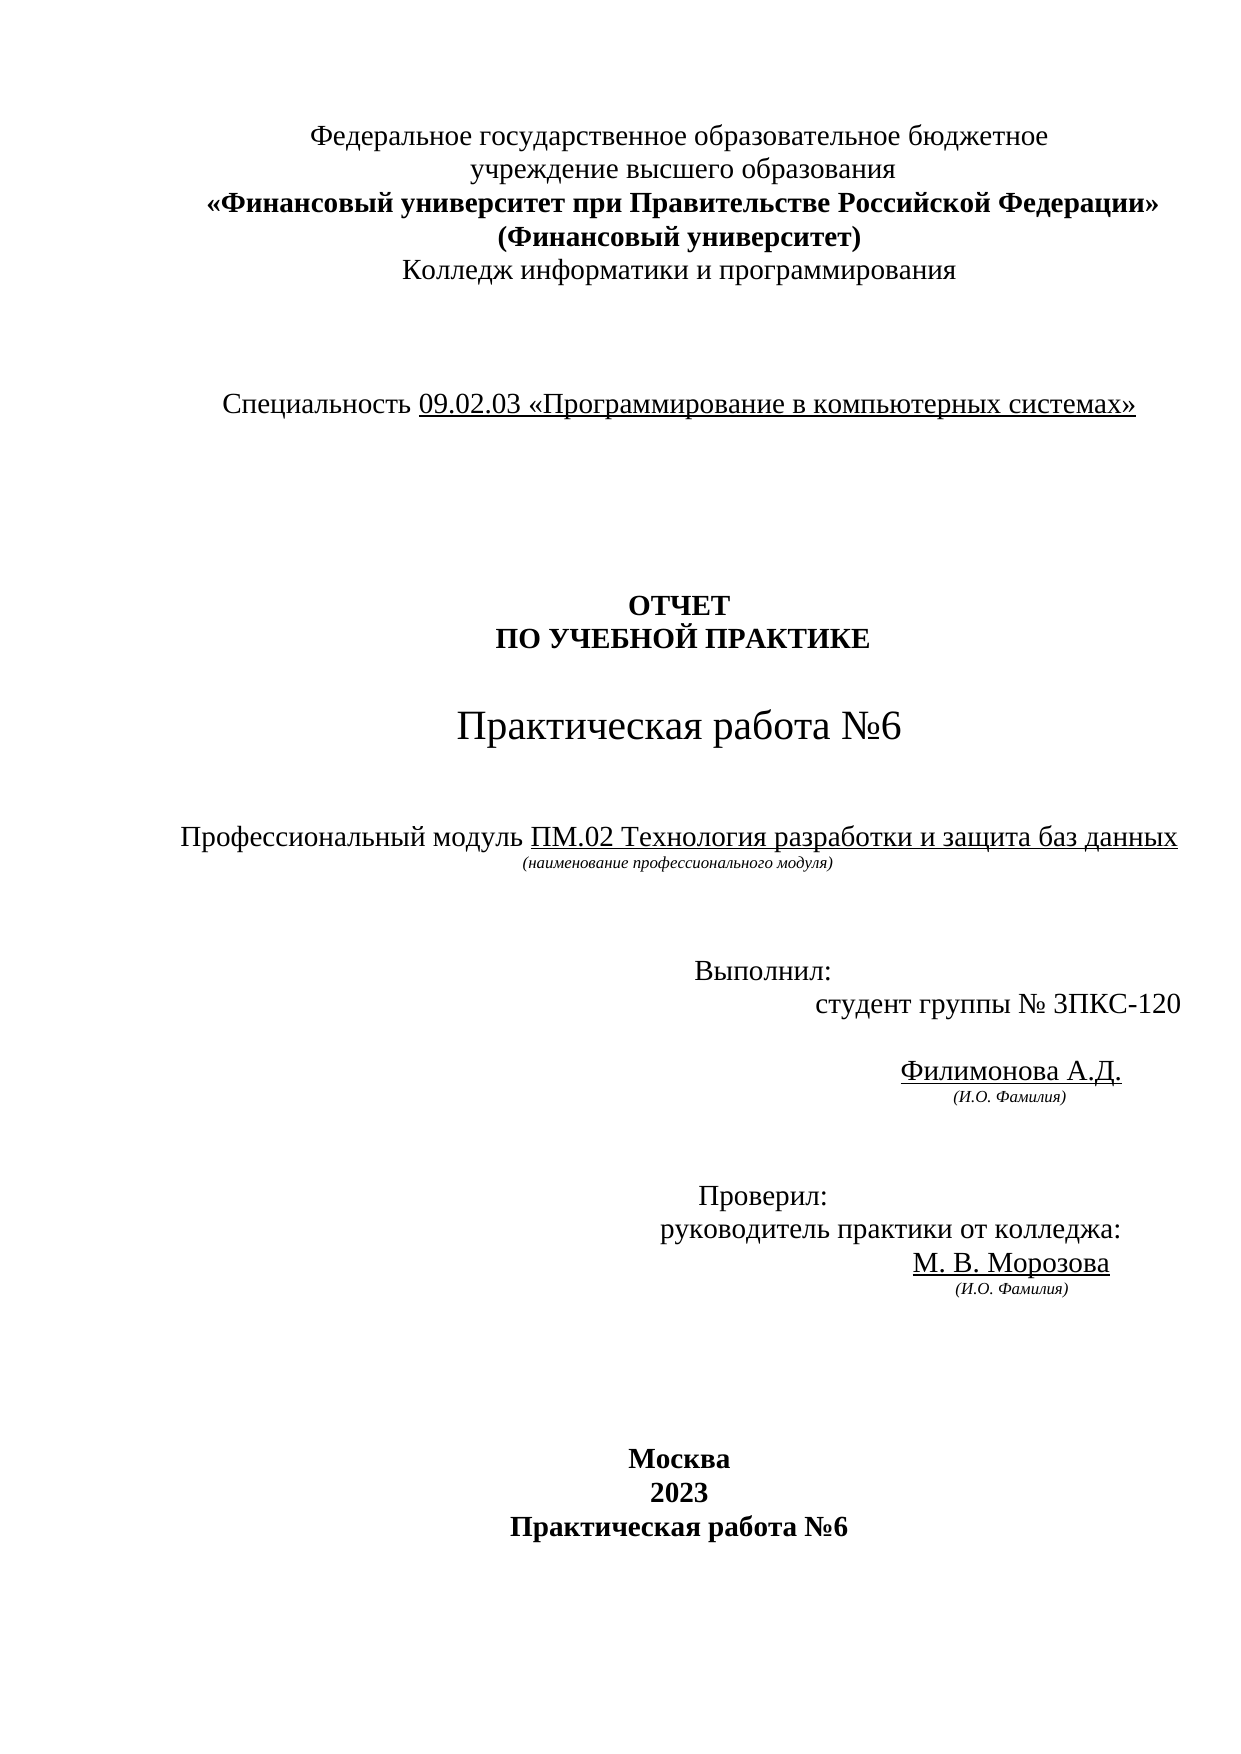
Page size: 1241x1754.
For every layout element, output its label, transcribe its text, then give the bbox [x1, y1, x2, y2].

text учреждение высшего образования [177, 152, 1181, 185]
text Проверил: [177, 1178, 1181, 1212]
text Практическая работа №6 [177, 1509, 1181, 1542]
text Выполнил: [177, 953, 1181, 986]
text Профессиональный модуль ПМ.02 Технология разработки и защита баз данных [177, 819, 1181, 852]
text руководитель практики от колледжа: [177, 1212, 1181, 1245]
text ОТЧЕТ [177, 588, 1181, 621]
text студент группы № 3ПКС-120 [177, 986, 1181, 1020]
text Колледж информатики и программирования [177, 252, 1181, 286]
text (Финансовый университет) [177, 219, 1181, 252]
text Филимонова А.Д. [767, 1053, 1181, 1087]
text «Финансовый университет при Правительстве Российской Федерации» [177, 185, 1181, 219]
text (И.О. Фамилия) [472, 1279, 1181, 1312]
text (И.О. Фамилия) [841, 1087, 1181, 1121]
text (наименование профессионального модуля) [177, 852, 1181, 886]
text Практическая работа №6 [177, 701, 1181, 749]
text Федеральное государственное образовательное бюджетное [177, 118, 1181, 152]
text Москва [177, 1442, 1181, 1475]
text М. В. Морозова [767, 1245, 1181, 1279]
text Специальность 09.02.03 «Программирование в компьютерных системах» [177, 386, 1181, 420]
text 2023 [177, 1475, 1181, 1509]
text ПО УЧЕБНОЙ ПРАКТИКЕ [177, 621, 1181, 655]
